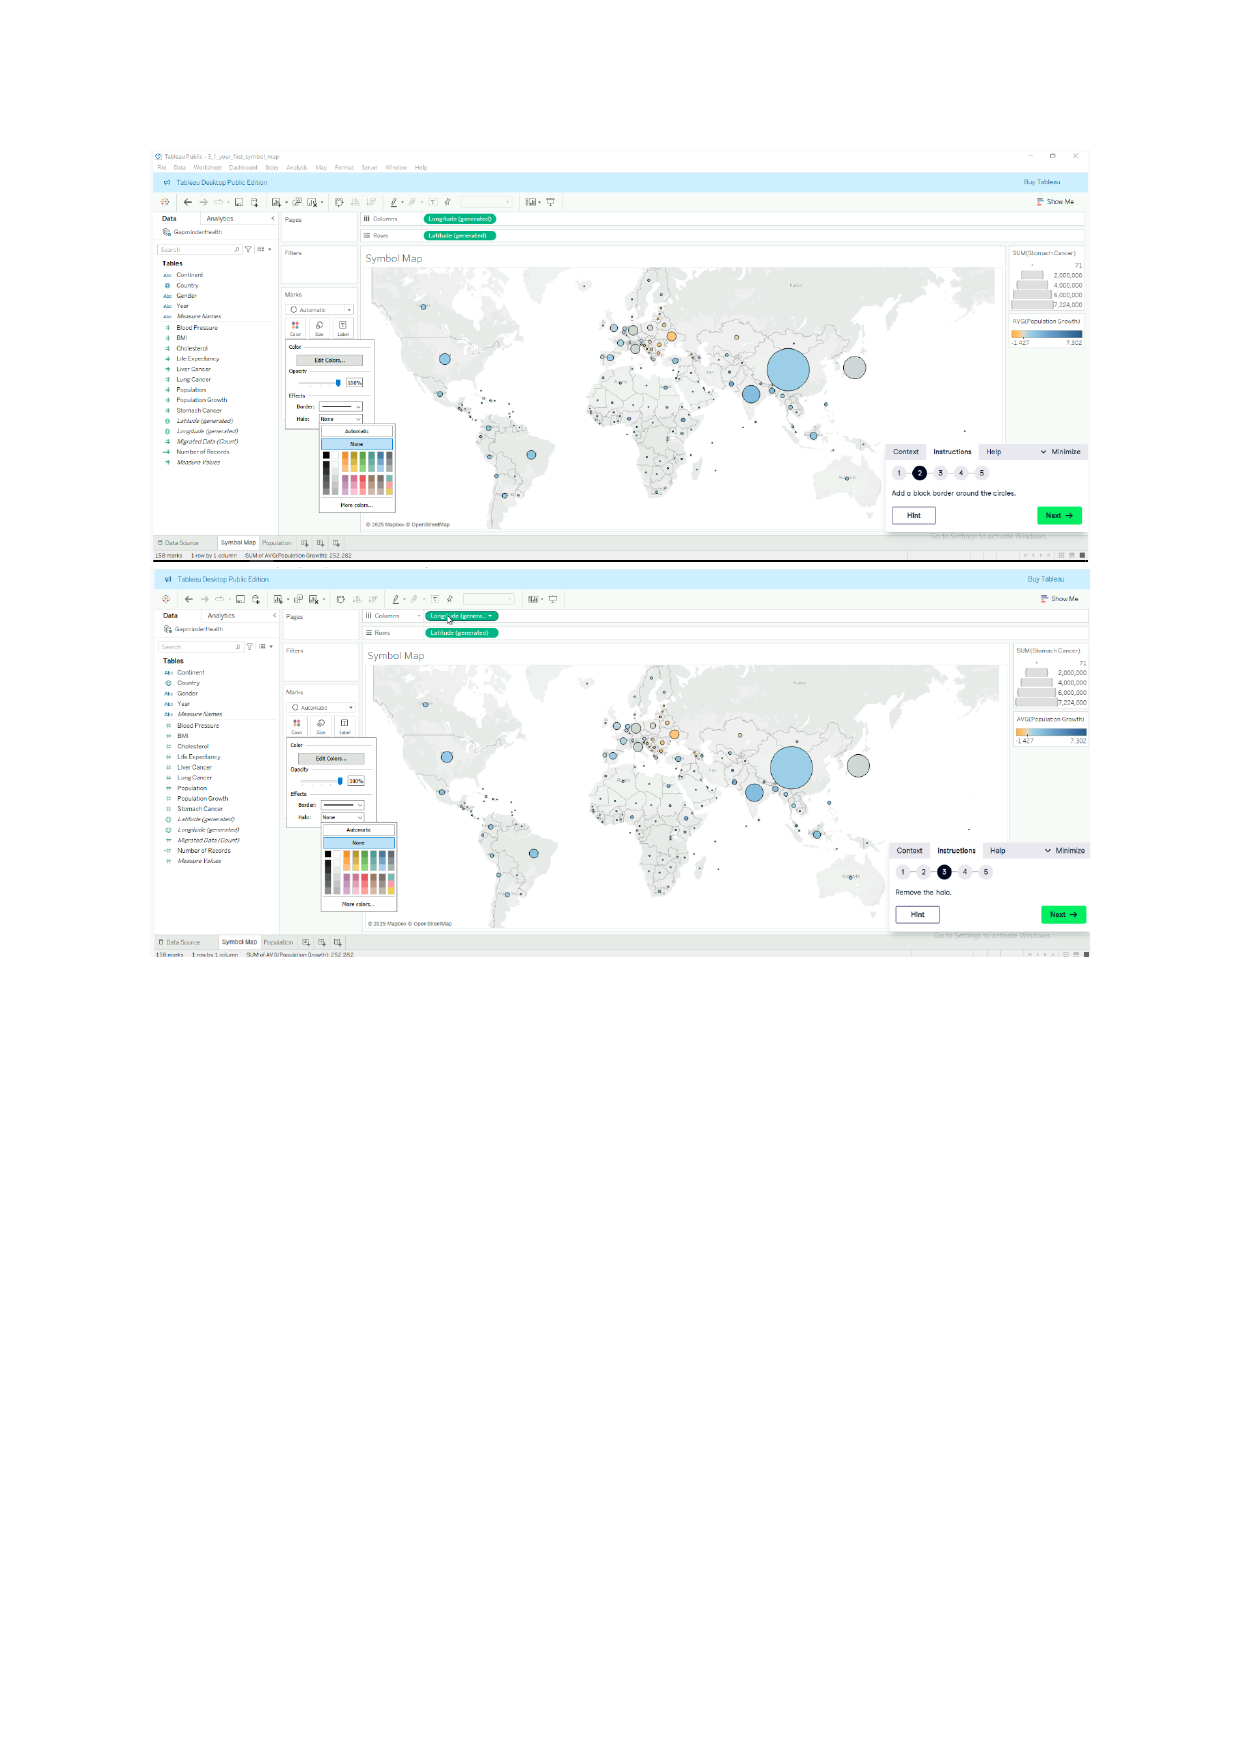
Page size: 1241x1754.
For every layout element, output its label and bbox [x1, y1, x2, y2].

picture [150, 150, 1091, 562]
picture [150, 567, 1091, 957]
